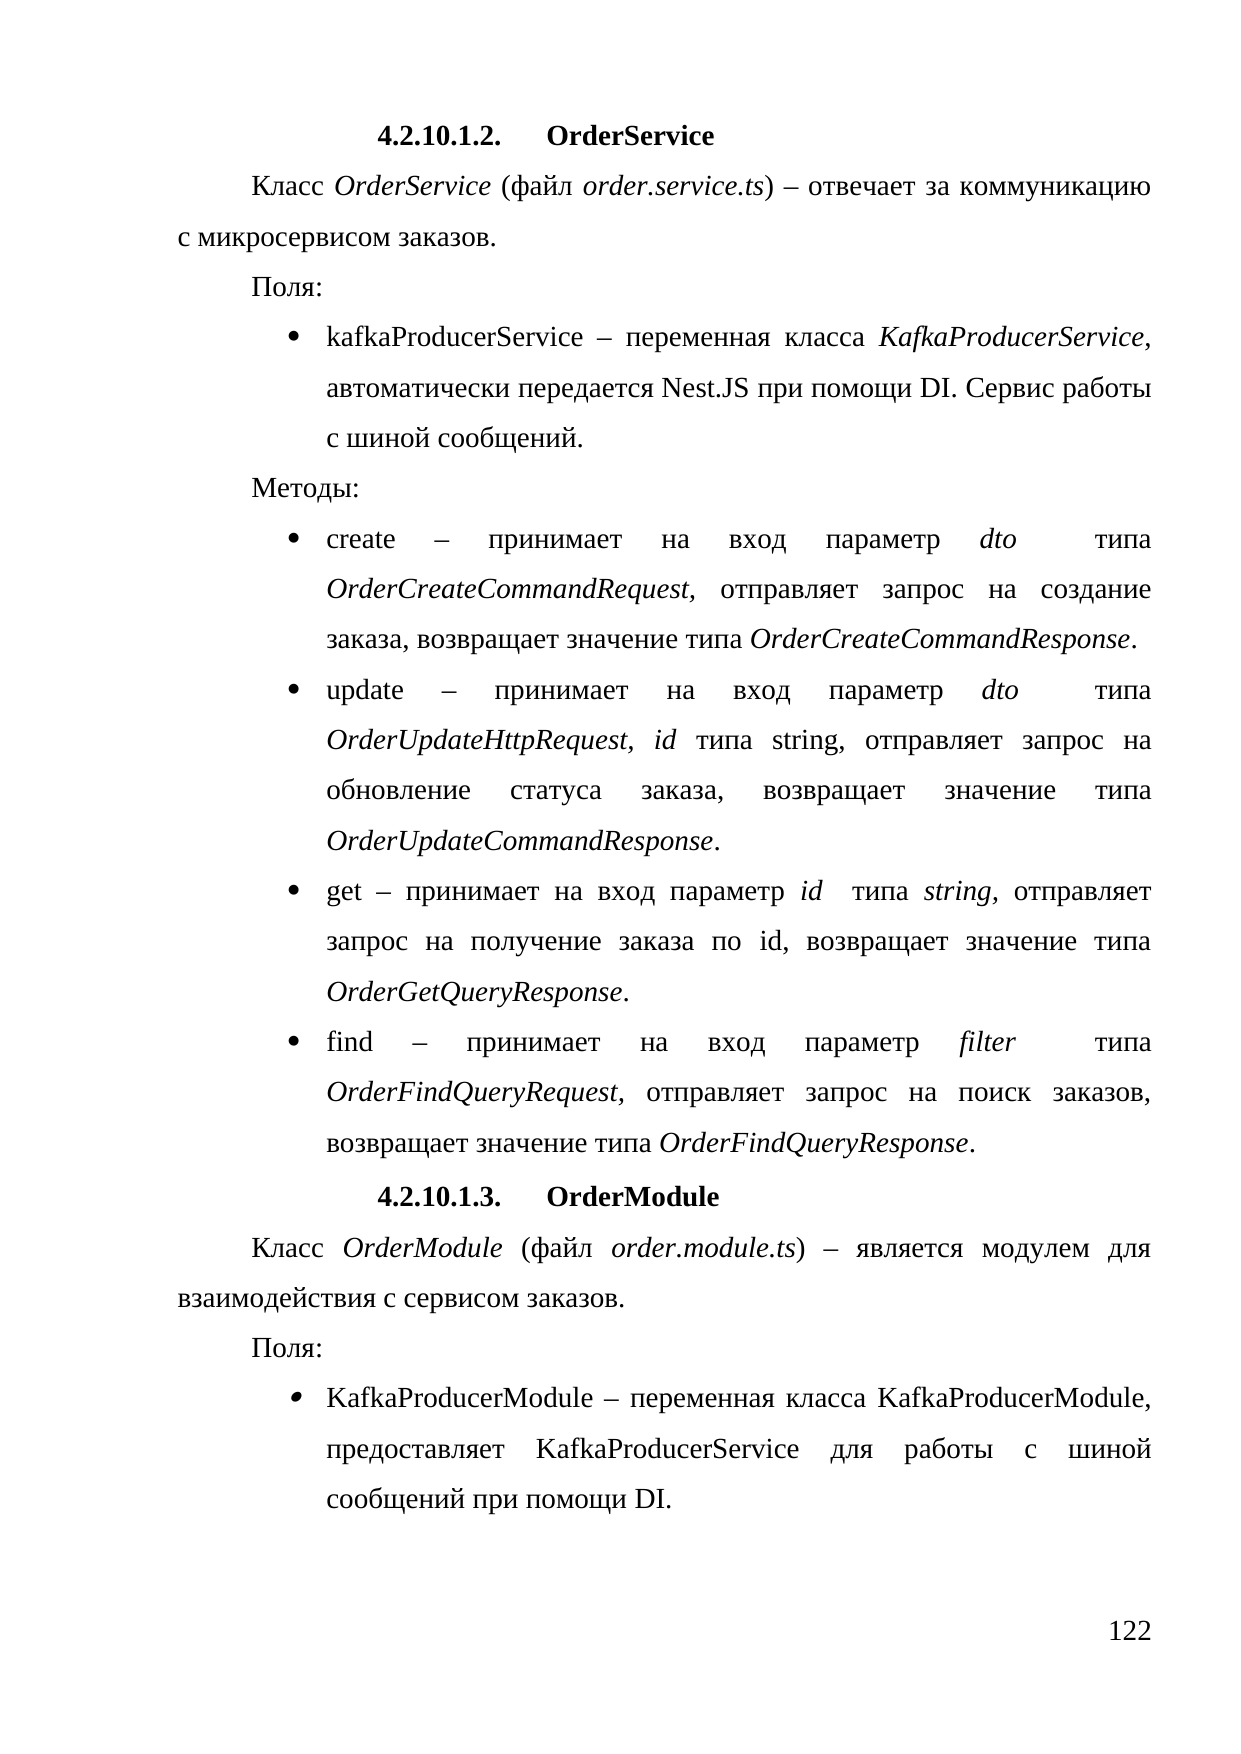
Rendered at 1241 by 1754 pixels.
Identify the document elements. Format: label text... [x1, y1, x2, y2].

text Класс OrderService (файл order.service.ts) – отвечает за коммуникацию с микросервисом заказов. [177, 168, 1152, 252]
list create – принимает на вход параметр dto типа OrderCreateCommandRequest, отправляет запрос на создание заказа, возвращает значение типа OrderCreateCommandResponse. [288, 521, 1152, 655]
list find – принимает на вход параметр filter типа OrderFindQueryRequest, отправляет запрос на поиск заказов, возвращает значение типа OrderFindQueryResponse. [288, 1024, 1152, 1158]
text Поля: [177, 1330, 1152, 1364]
list get – принимает на вход параметр id типа string, отправляет запрос на получение заказа по id, возвращает значение типа OrderGetQueryResponse. [288, 873, 1152, 1007]
list KafkaProducerModule – переменная класса KafkaProducerModule, предоставляет KafkaProducerService для работы с шиной сообщений при помощи DI. [288, 1381, 1152, 1515]
text Класс OrderModule (файл order.module.ts) – является модулем для взаимодействия с сервисом заказов. [177, 1230, 1152, 1313]
list update – принимает на вход параметр dto типа OrderUpdateHttpRequest, id типа string, отправляет запрос на обновление статуса заказа, возвращает значение типа OrderUpdateCommandResponse. [288, 672, 1152, 856]
subtitle OrderModule [377, 1179, 1152, 1213]
list kafkaProducerService – переменная класса KafkaProducerService, автоматически передается Nest.JS при помощи DI. Сервис работы с шиной сообщений. [288, 319, 1152, 454]
text Поля: [177, 269, 1152, 303]
subtitle OrderService [377, 118, 1152, 152]
text Методы: [177, 470, 1152, 504]
